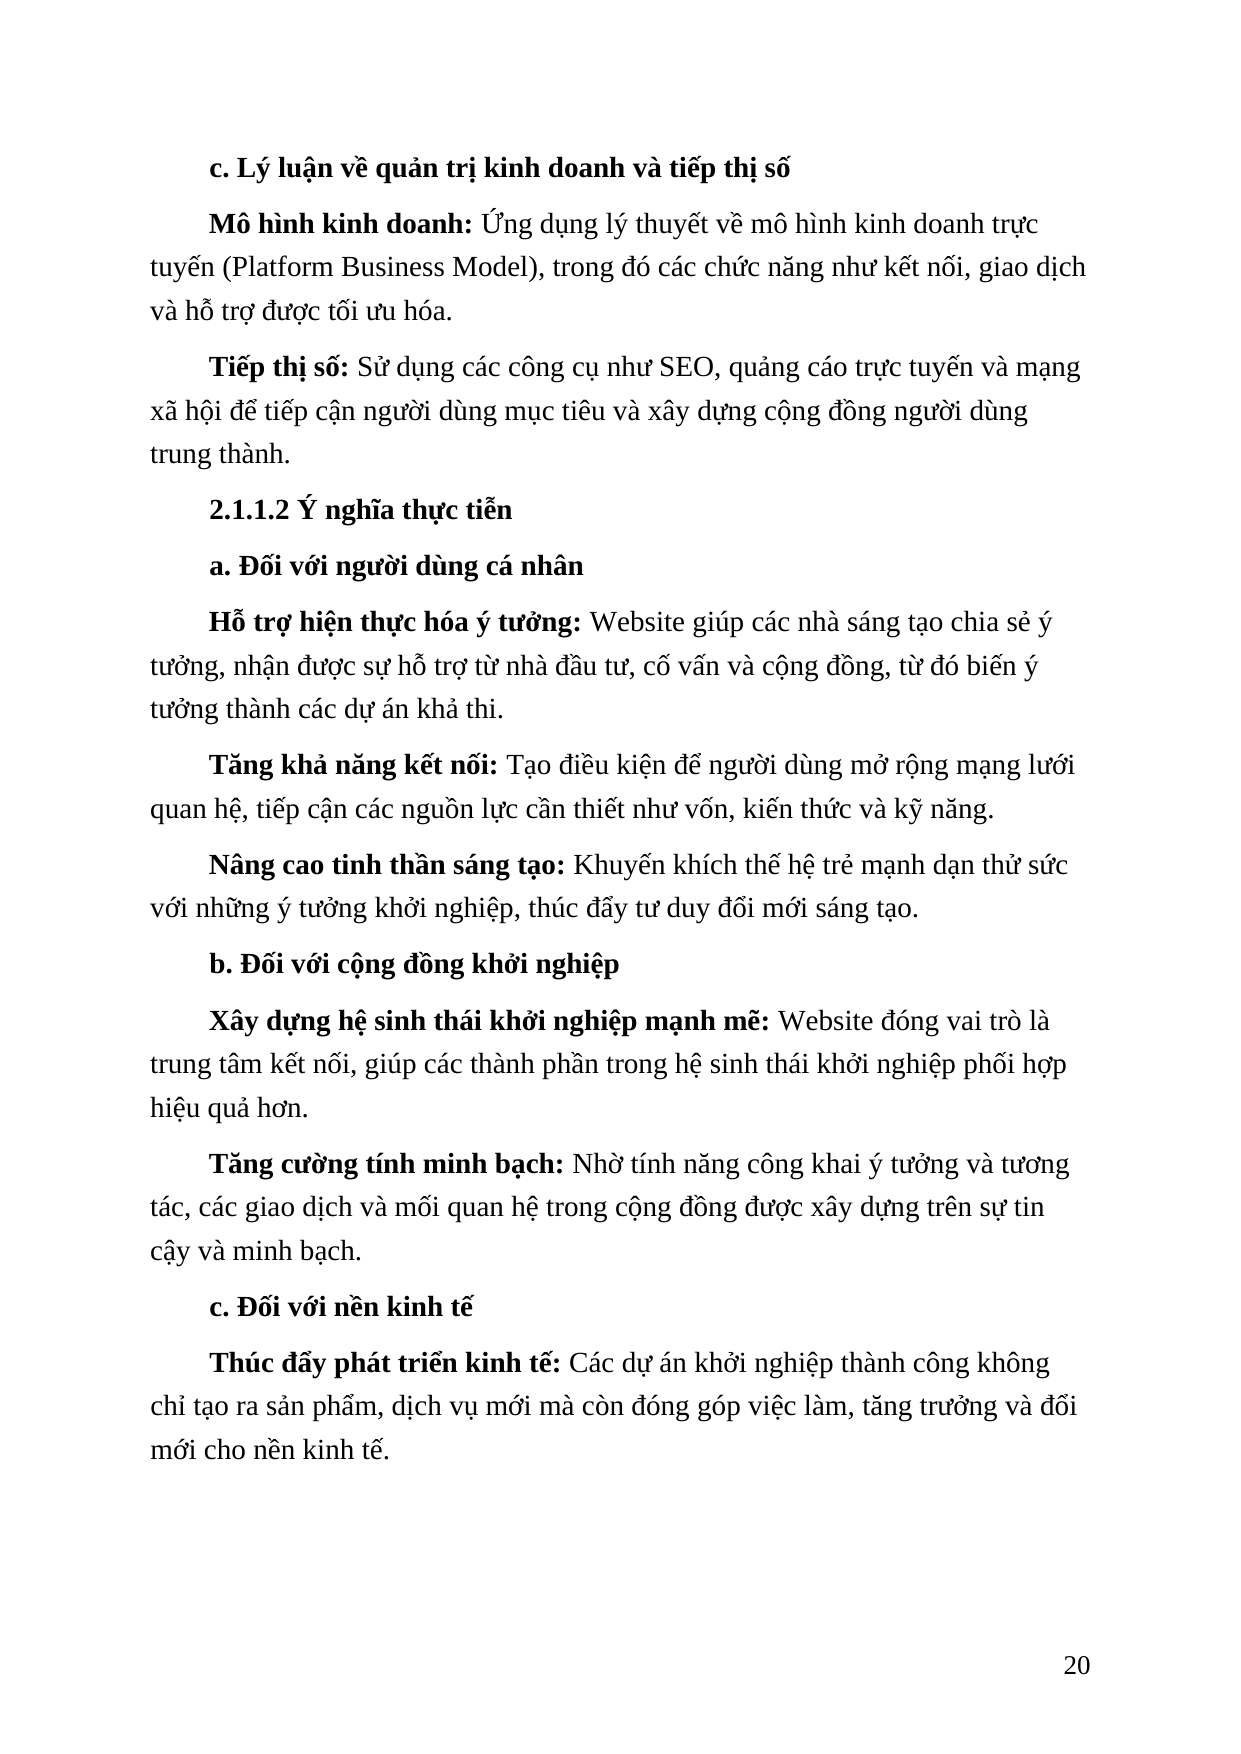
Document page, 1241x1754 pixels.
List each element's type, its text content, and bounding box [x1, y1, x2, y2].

text Mô hình kinh doanh: Ứng dụng lý thuyết về mô hình kinh doanh trực tuyến (Platform Business Model), trong đó các chức năng như kết nối, giao dịch và hỗ trợ được tối ưu hóa. [150, 206, 1090, 327]
text b. Đối với cộng đồng khởi nghiệp [150, 947, 1090, 980]
text Tăng khả năng kết nối: Tạo điều kiện để người dùng mở rộng mạng lưới quan hệ, tiếp cận các nguồn lực cần thiết như vốn, kiến thức và kỹ năng. [150, 747, 1090, 824]
text Hỗ trợ hiện thực hóa ý tưởng: Website giúp các nhà sáng tạo chia sẻ ý tưởng, nhận được sự hỗ trợ từ nhà đầu tư, cố vấn và cộng đồng, từ đó biến ý tưởng thành các dự án khả thi. [150, 604, 1090, 725]
text a. Đối với người dùng cá nhân [150, 548, 1090, 582]
text c. Lý luận về quản trị kinh doanh và tiếp thị số [208, 150, 1090, 183]
text Tăng cường tính minh bạch: Nhờ tính năng công khai ý tưởng và tương tác, các giao dịch và mối quan hệ trong cộng đồng được xây dựng trên sự tin cậy và minh bạch. [150, 1146, 1090, 1266]
text Tiếp thị số: Sử dụng các công cụ như SEO, quảng cáo trực tuyến và mạng xã hội để tiếp cận người dùng mục tiêu và xây dựng cộng đồng người dùng trung thành. [150, 349, 1090, 470]
text Thúc đẩy phát triển kinh tế: Các dự án khởi nghiệp thành công không chỉ tạo ra sản phẩm, dịch vụ mới mà còn đóng góp việc làm, tăng trưởng và đổi mới cho nền kinh tế. [150, 1345, 1090, 1466]
text Xây dựng hệ sinh thái khởi nghiệp mạnh mẽ: Website đóng vai trò là trung tâm kết nối, giúp các thành phần trong hệ sinh thái khởi nghiệp phối hợp hiệu quả hơn. [150, 1003, 1090, 1123]
text Nâng cao tinh thần sáng tạo: Khuyến khích thế hệ trẻ mạnh dạn thử sức với những ý tưởng khởi nghiệp, thúc đẩy tư duy đổi mới sáng tạo. [150, 847, 1090, 924]
text c. Đối với nền kinh tế [150, 1289, 1090, 1322]
text 2.1.1.2 Ý nghĩa thực tiễn [150, 492, 1090, 526]
